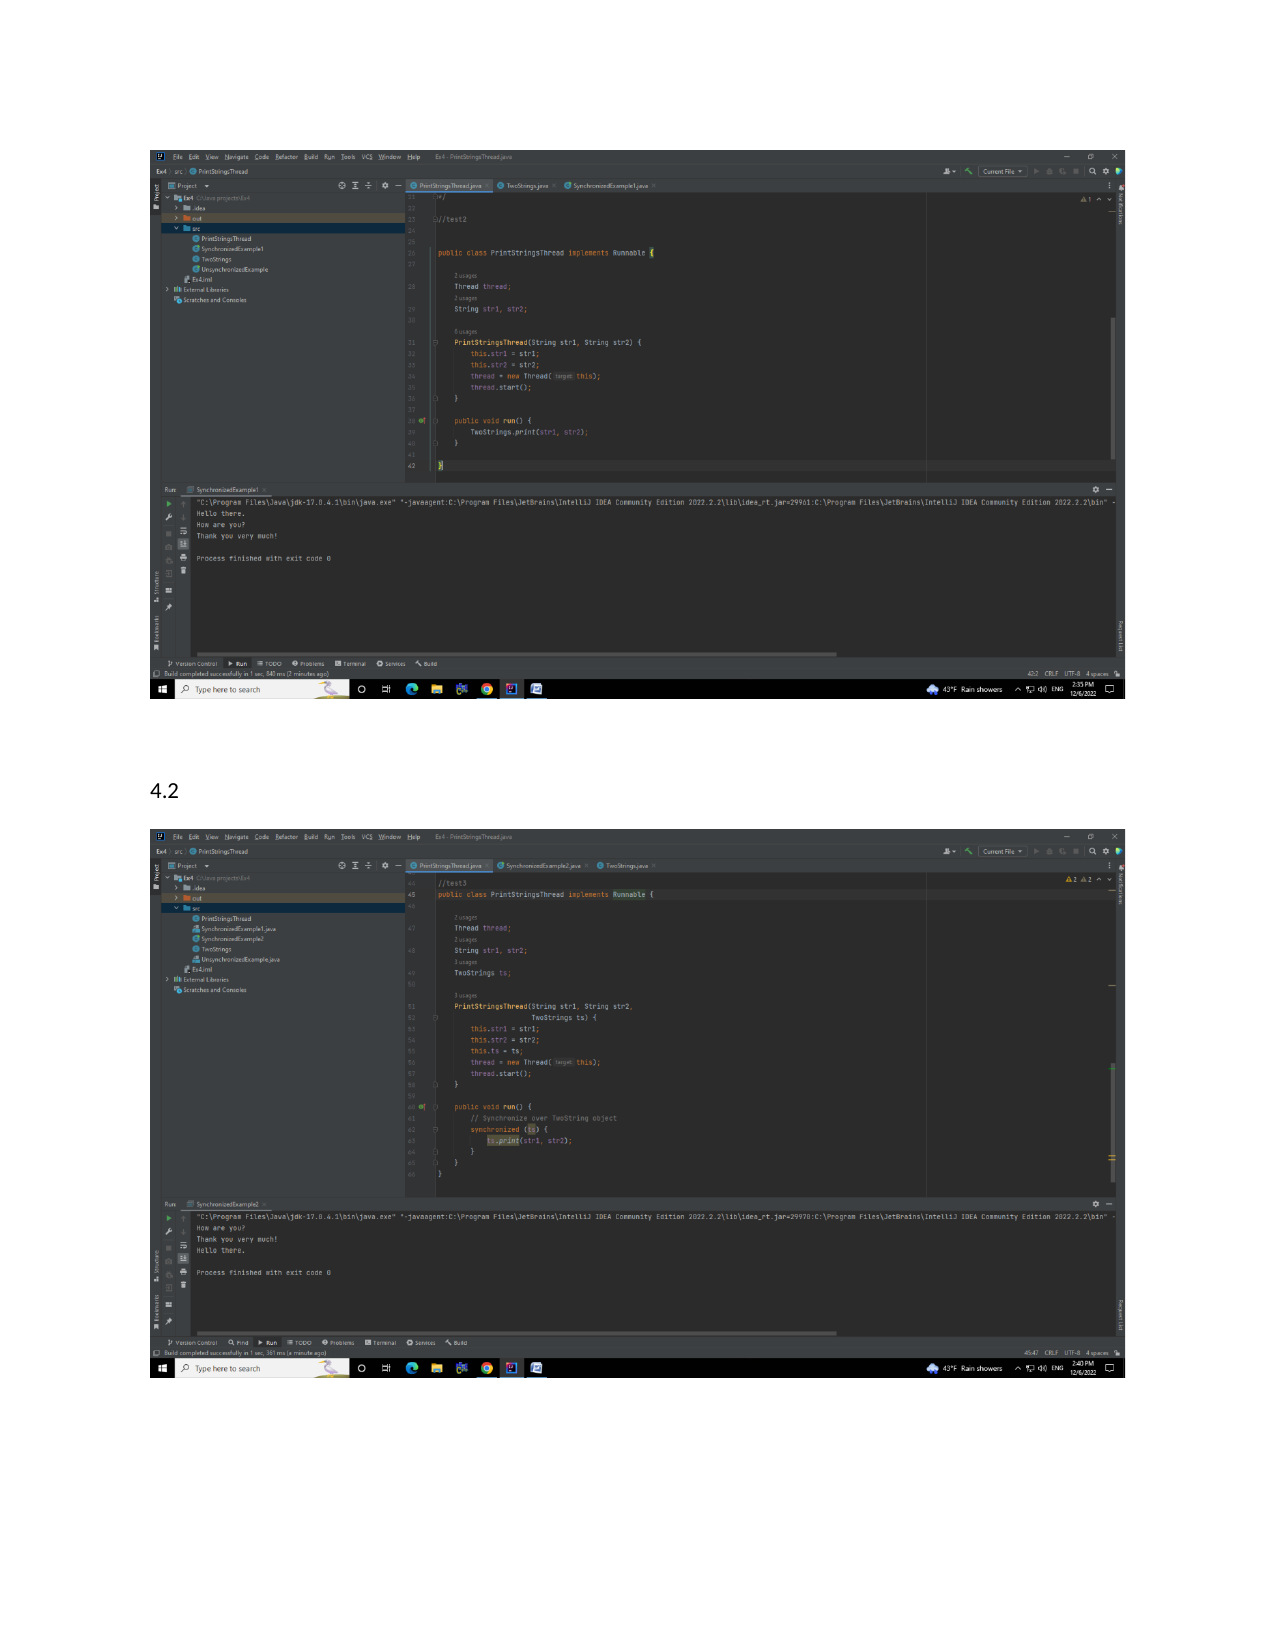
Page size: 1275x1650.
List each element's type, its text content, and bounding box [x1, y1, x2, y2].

picture [150, 150, 1125, 699]
picture [150, 829, 1125, 1378]
text 4.2 [150, 776, 1125, 804]
